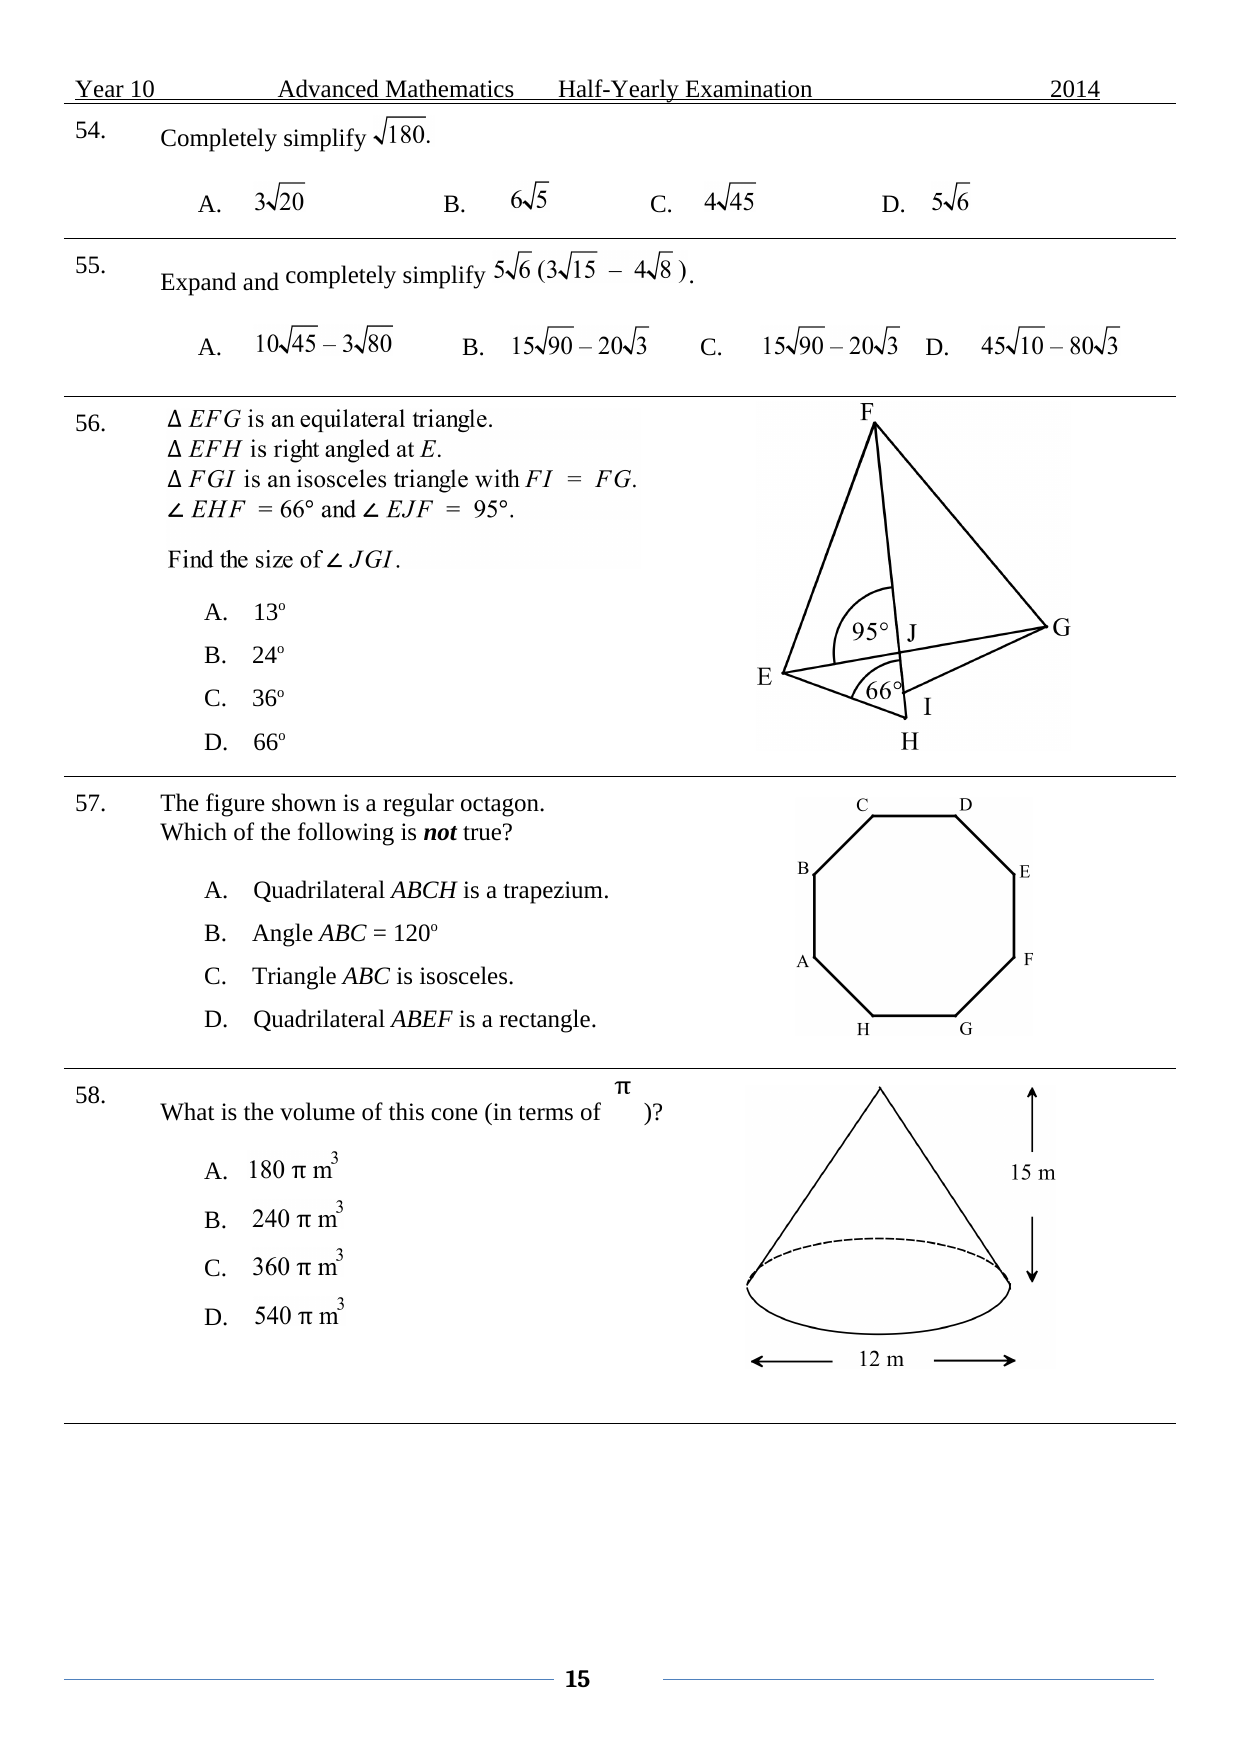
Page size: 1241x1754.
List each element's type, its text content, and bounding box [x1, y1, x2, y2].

table_cell A. 13o B. 24o C. 36o D. 66o [149, 397, 1176, 776]
picture [246, 1150, 340, 1180]
table_cell 55. [64, 239, 149, 396]
picture [372, 115, 435, 147]
table_cell Expand and completely simplify . A. B. C. D. [149, 239, 1176, 396]
picture [492, 250, 689, 283]
picture [166, 408, 642, 569]
table_cell 54. [64, 104, 149, 238]
picture [253, 181, 306, 212]
table_cell The figure shown is a regular octagon. Which of the following is not true? A. Quadrilateral ABCH is a trapezium. B. Angle ABC = 120o C. Triangle ABC is isosceles. D. Quadrilateral ABEF is a rectangle. [149, 777, 1176, 1068]
picture [703, 181, 757, 212]
picture [251, 1199, 345, 1229]
picture [509, 325, 650, 356]
picture [755, 401, 1072, 751]
picture [613, 1080, 631, 1096]
picture [509, 180, 550, 212]
picture [253, 1296, 346, 1326]
table_cell 56. [64, 397, 149, 776]
table_cell 58. [64, 1069, 149, 1423]
picture [744, 1085, 1057, 1369]
picture [760, 325, 901, 356]
table_cell Completely simplify A. B. C. D. [149, 104, 1176, 238]
picture [980, 325, 1121, 356]
picture [930, 181, 971, 212]
table_cell 57. [64, 777, 149, 1068]
picture [795, 797, 1034, 1036]
picture [253, 324, 394, 356]
picture [251, 1247, 345, 1277]
table_cell What is the volume of this cone (in terms of )? A. B. C. D. [149, 1069, 1176, 1423]
